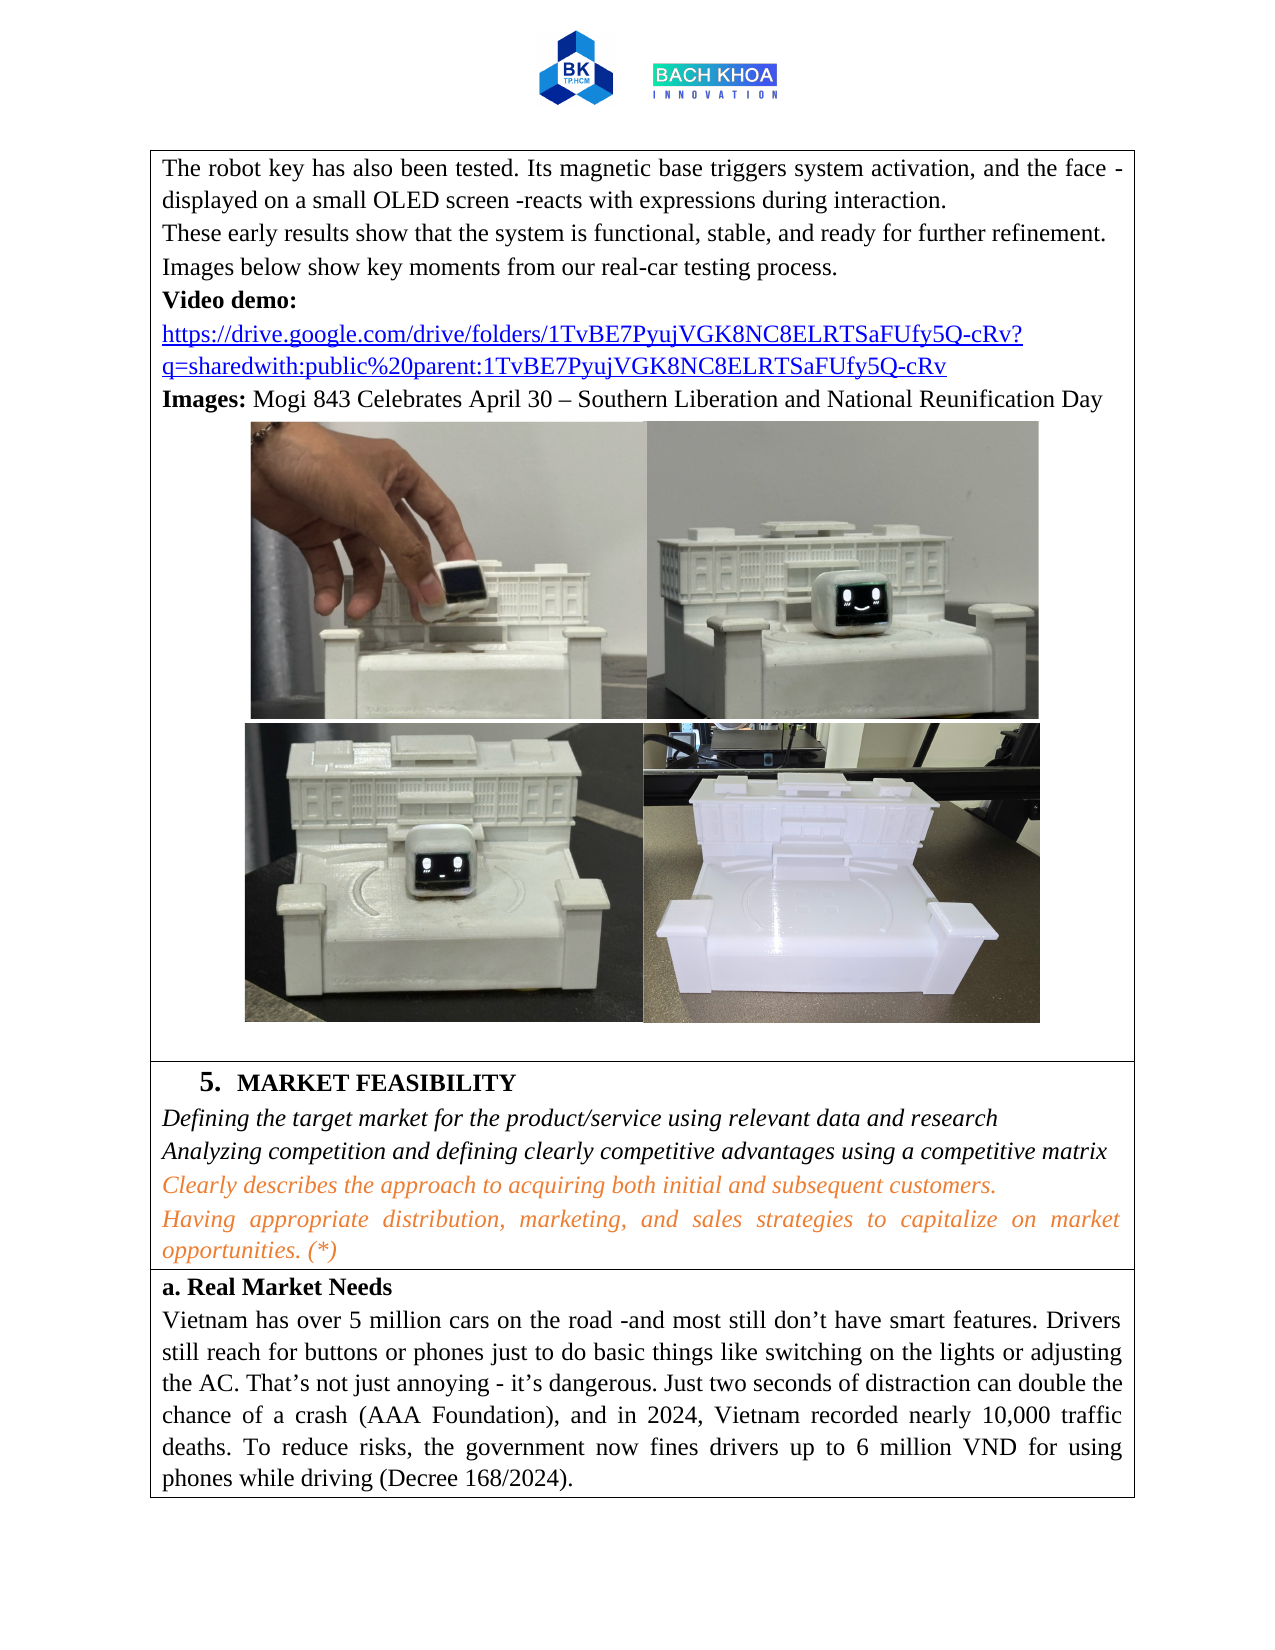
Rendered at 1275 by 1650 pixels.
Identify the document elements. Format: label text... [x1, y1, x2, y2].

table_cell MARKET FEASIBILITY Defining the target market for the product/service using relevant data and research Analyzing competition and defining clearly competitive advantages using a competitive matrix Clearly describes the approach to acquiring both initial and subsequent customers. Having appropriate distribution, marketing, and sales strategies to capitalize on market opportunities. (*) [151, 1062, 1134, 1269]
picture [536, 26, 617, 109]
picture [244, 723, 1040, 1023]
picture [640, 4, 797, 147]
picture [251, 421, 1039, 719]
